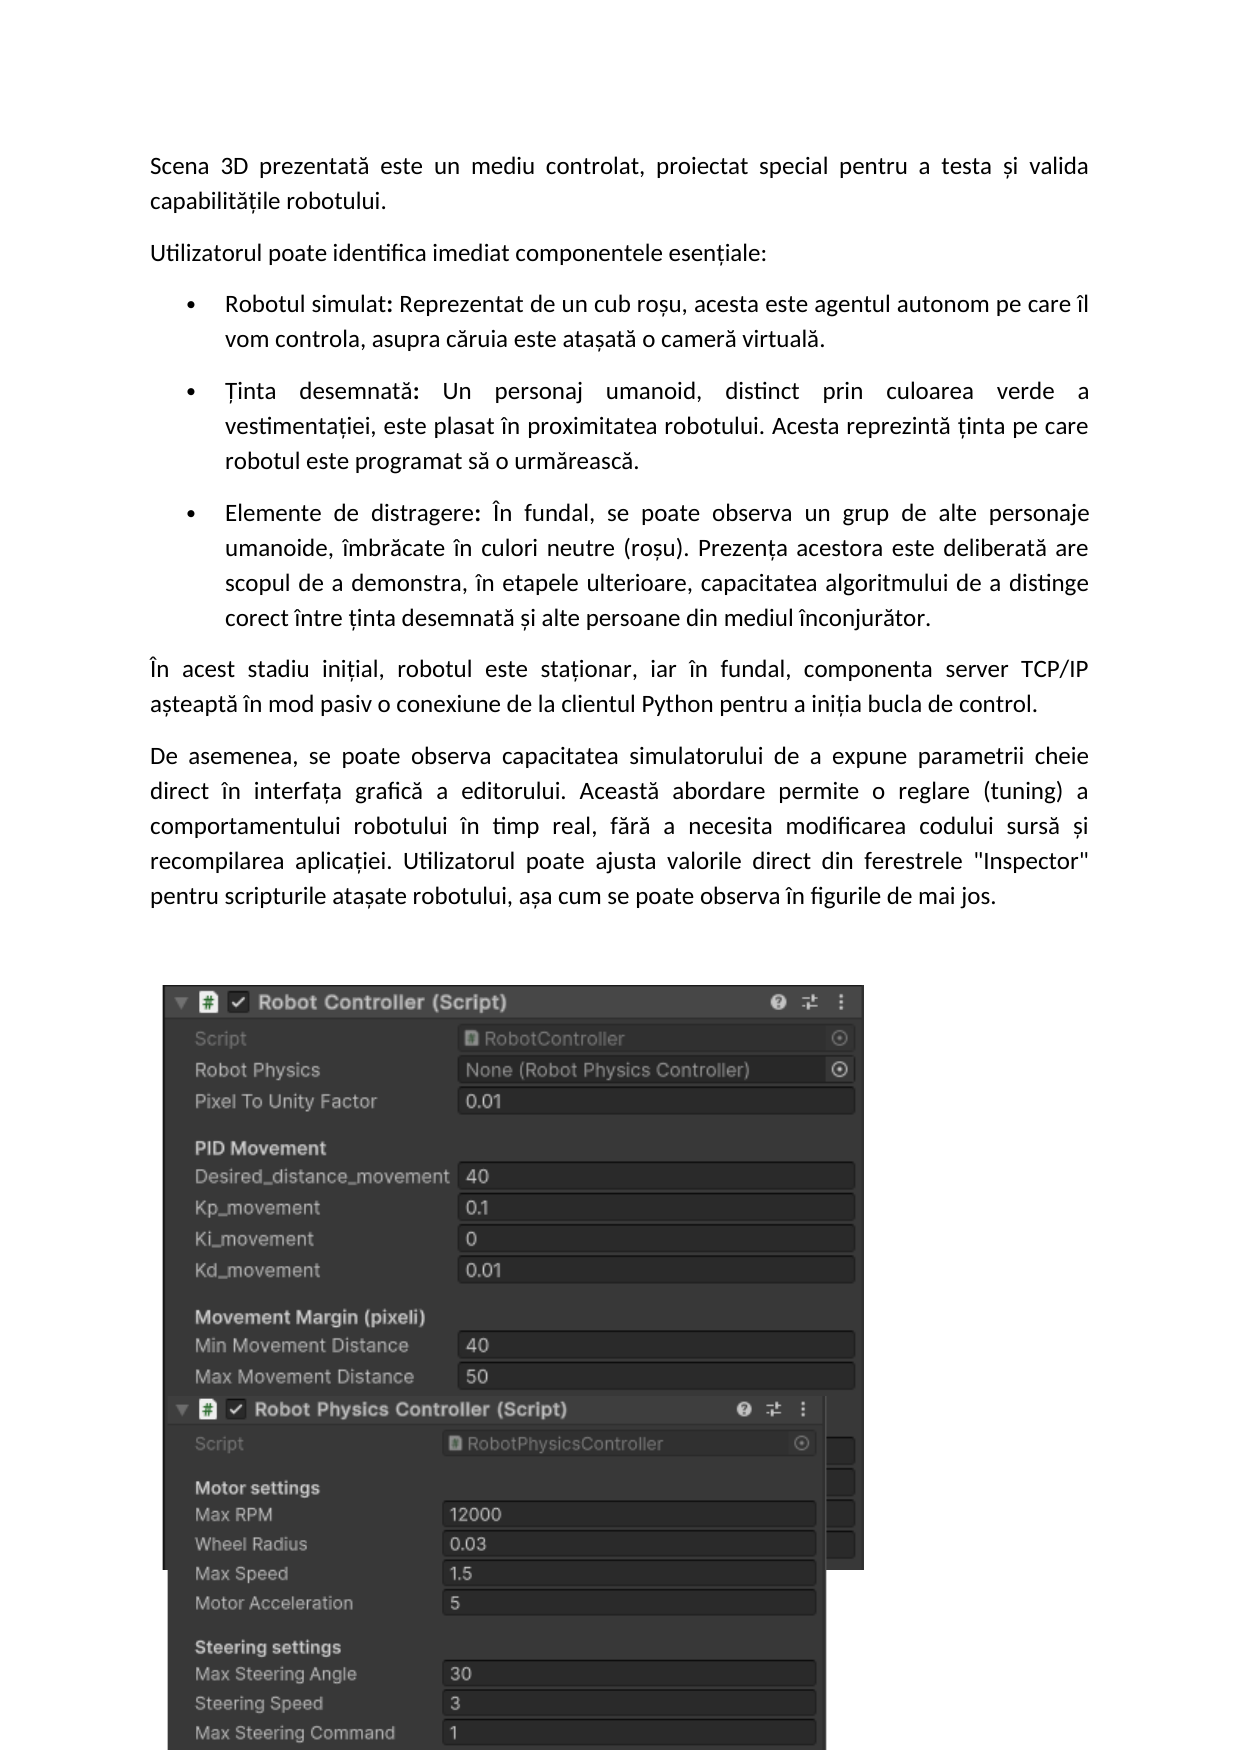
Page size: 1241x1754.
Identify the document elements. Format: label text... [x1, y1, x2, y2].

text Utilizatorul poate identifica imediat componentele esențiale: [150, 237, 1090, 267]
list Ținta desemnată: Un personaj umanoid, distinct prin culoarea verde a vestimentației, este plasat în proximitatea robotului. Acesta reprezintă ținta pe care robotul este programat să o urmărească. [187, 375, 1090, 476]
text De asemenea, se poate observa capacitatea simulatorului de a expune parametrii cheie direct în interfața grafică a editorului. Această abordare permite o reglare (tuning) a comportamentului robotului în timp real, fără a necesita modificarea codului sursă și recompilarea aplicației. Utilizatorul poate ajusta valorile direct din ferestrele "Inspector" pentru scripturile atașate robotului, așa cum se poate observa în figurile de mai jos. [150, 740, 1090, 911]
picture [162, 985, 864, 1750]
text În acest stadiu inițial, robotul este staționar, iar în fundal, componenta server TCP/IP așteaptă în mod pasiv o conexiune de la clientul Python pentru a iniția bucla de control. [150, 653, 1090, 719]
list Robotul simulat: Reprezentat de un cub roșu, acesta este agentul autonom pe care îl vom controla, asupra căruia este atașată o cameră virtuală. [187, 288, 1090, 354]
text Scena 3D prezentată este un mediu controlat, proiectat special pentru a testa și valida capabilitățile robotului. [150, 150, 1090, 216]
list Elemente de distragere: În fundal, se poate observa un grup de alte personaje umanoide, îmbrăcate în culori neutre (roșu). Prezența acestora este deliberată are scopul de a demonstra, în etapele ulterioare, capacitatea algoritmului de a distinge corect între ținta desemnată și alte persoane din mediul înconjurător. [187, 497, 1090, 632]
